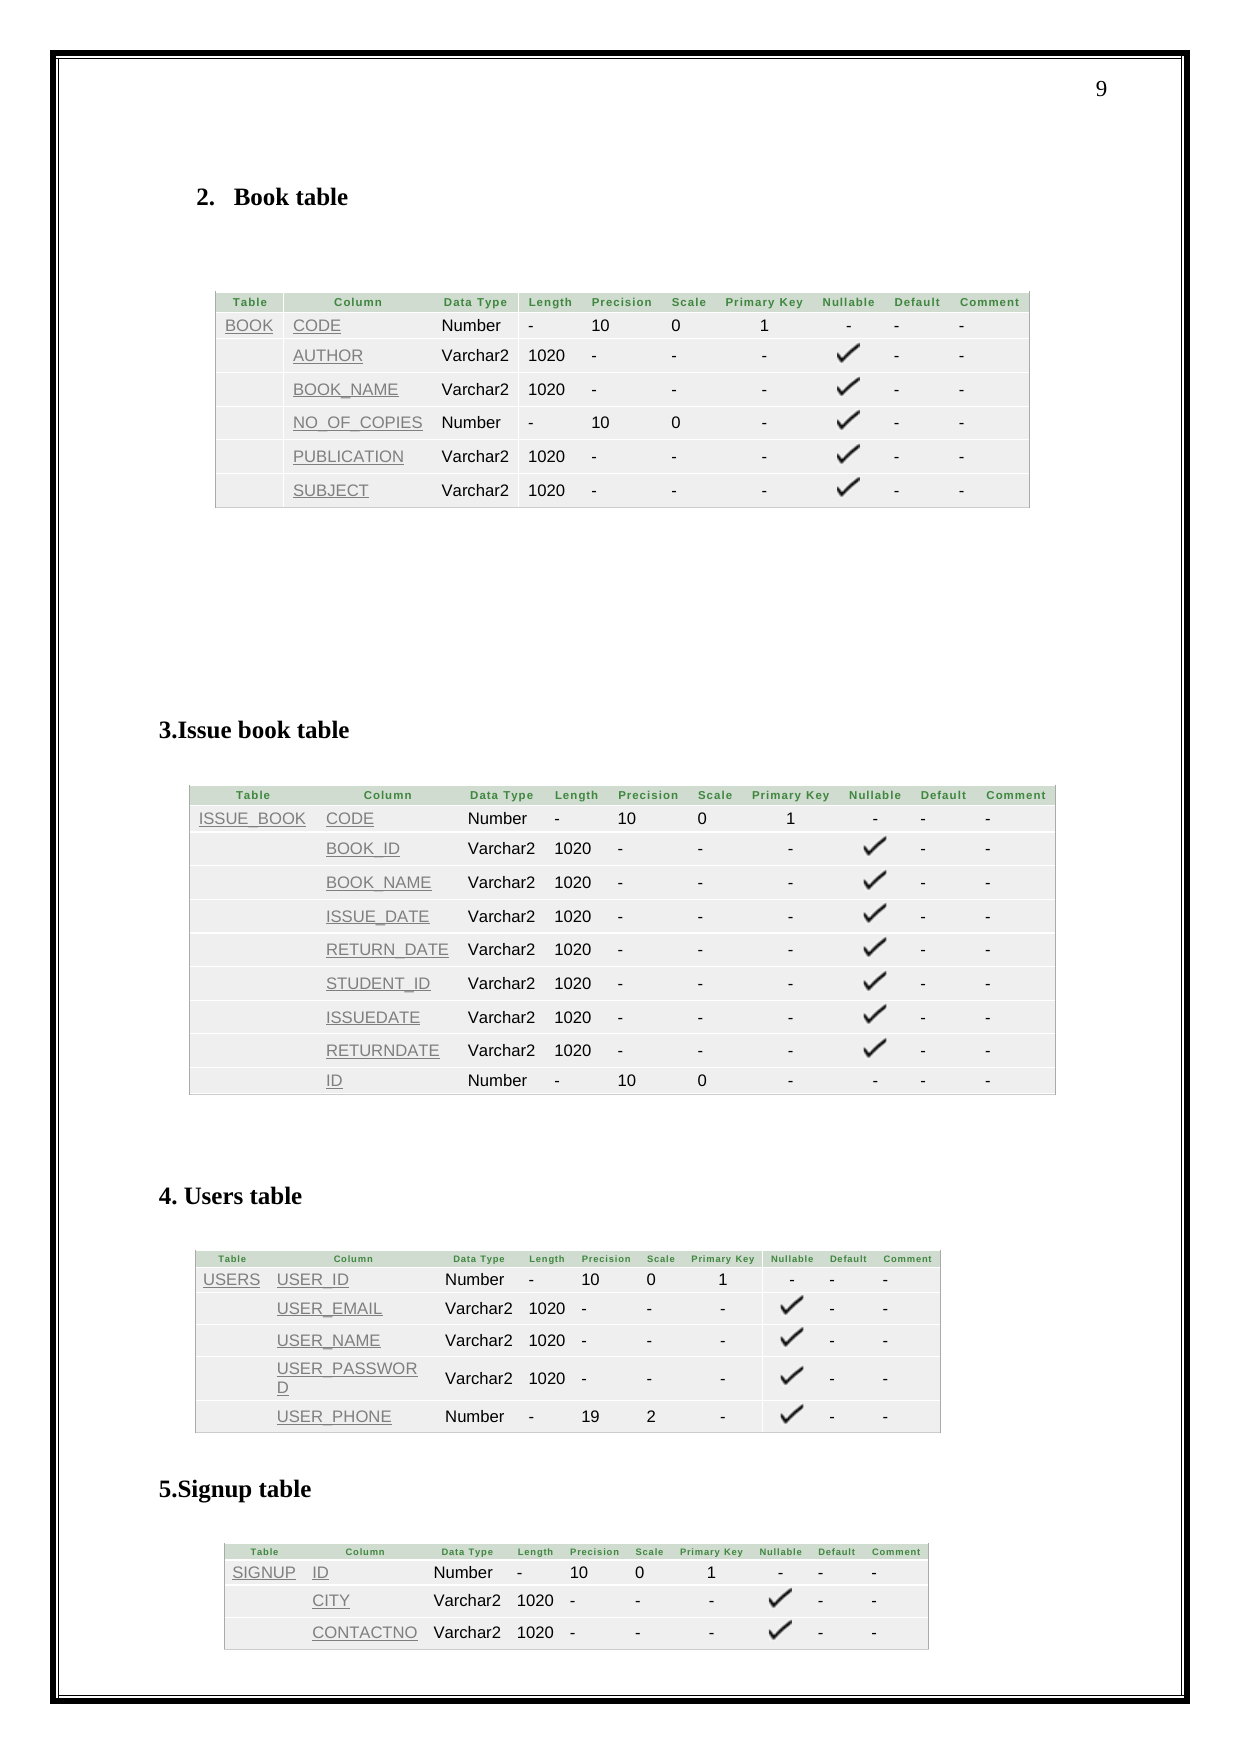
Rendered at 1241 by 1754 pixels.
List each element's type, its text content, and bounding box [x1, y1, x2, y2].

table_cell 1020 [545, 833, 608, 865]
table_cell - [911, 1034, 976, 1067]
table_cell SIGNUP [225, 1561, 304, 1584]
picture [863, 936, 887, 960]
table_cell [216, 474, 283, 507]
table_cell ISSUE_BOOK [190, 806, 316, 831]
table_cell - [545, 1068, 608, 1093]
table_cell 1020 [509, 1618, 562, 1649]
table_cell CITY [304, 1586, 426, 1617]
table_cell 0 [688, 1068, 742, 1093]
table_cell Number [437, 1268, 520, 1292]
table_cell RETURN_DATE [316, 934, 458, 966]
table_cell - [688, 833, 742, 865]
table_cell 1 [716, 313, 813, 338]
table_header Column [269, 1251, 437, 1267]
table_cell 1020 [509, 1586, 562, 1617]
table_header Precision [608, 786, 688, 805]
table_cell - [573, 1357, 639, 1400]
table_header Scale [688, 786, 742, 805]
table_cell - [976, 1034, 1055, 1067]
table_cell - [911, 833, 976, 865]
picture [768, 1619, 792, 1643]
table_header Length [509, 1544, 562, 1559]
picture [863, 902, 887, 926]
table_cell - [821, 1401, 875, 1432]
table_cell 1020 [545, 1001, 608, 1033]
table_cell 1020 [519, 474, 582, 507]
table_header Primary Key [671, 1544, 751, 1559]
table_cell - [688, 900, 742, 932]
table_cell - [742, 934, 839, 966]
table_cell - [545, 806, 608, 831]
table_cell - [949, 339, 1029, 372]
table_header Table [190, 786, 316, 805]
table_header Comment [863, 1544, 928, 1559]
table_cell [216, 407, 283, 439]
table_cell Varchar2 [458, 866, 545, 899]
picture [837, 409, 860, 433]
table_cell - [976, 934, 1055, 966]
table_cell [196, 1293, 269, 1324]
table_cell - [639, 1325, 683, 1356]
table_cell - [949, 407, 1029, 439]
table_cell [839, 967, 911, 1000]
table_cell Varchar2 [437, 1357, 520, 1400]
table_cell - [976, 806, 1055, 831]
table_cell - [716, 474, 813, 507]
table_cell - [821, 1268, 875, 1292]
table_cell Varchar2 [426, 1586, 509, 1617]
table_cell [190, 900, 316, 932]
table_cell - [884, 313, 949, 338]
table_cell - [821, 1357, 875, 1400]
table_cell - [662, 373, 716, 406]
table_cell [813, 474, 884, 507]
table_cell - [839, 806, 911, 831]
table_cell - [911, 900, 976, 932]
table_cell 0 [639, 1268, 683, 1292]
table_cell [190, 934, 316, 966]
table_cell - [683, 1293, 762, 1324]
table_header Table [216, 293, 283, 312]
table_cell Number [432, 313, 518, 338]
table_cell [839, 934, 911, 966]
table_cell Varchar2 [458, 1034, 545, 1067]
table_header Comment [949, 293, 1029, 312]
table_cell Number [437, 1401, 520, 1432]
table_cell - [688, 1001, 742, 1033]
table_cell - [716, 440, 813, 473]
table_cell USER_NAME [269, 1325, 437, 1356]
table_cell - [582, 339, 662, 372]
table_cell PUBLICATION [284, 440, 432, 473]
table_cell STUDENT_ID [316, 967, 458, 1000]
table_cell 1020 [545, 866, 608, 899]
table_cell - [608, 900, 688, 932]
table_cell - [716, 373, 813, 406]
table_cell 1 [742, 806, 839, 831]
picture [837, 376, 860, 399]
table_cell - [716, 339, 813, 372]
table_cell 0 [688, 806, 742, 831]
table_cell - [683, 1401, 762, 1432]
table_header Default [810, 1544, 863, 1559]
table_cell USERS [196, 1268, 269, 1292]
table_cell [196, 1357, 269, 1400]
table_cell - [875, 1268, 940, 1292]
table_cell [196, 1401, 269, 1432]
table_header Default [884, 293, 949, 312]
table_cell - [875, 1325, 940, 1356]
table_cell CODE [316, 806, 458, 831]
table_header Comment [976, 786, 1055, 805]
table_cell [813, 440, 884, 473]
table_cell ISSUE_DATE [316, 900, 458, 932]
table_header Data Type [458, 786, 545, 805]
table_cell 1020 [545, 934, 608, 966]
table_cell - [662, 474, 716, 507]
table_cell Number [458, 806, 545, 831]
table_cell - [875, 1357, 940, 1400]
table_cell ID [304, 1561, 426, 1584]
table_cell BOOK_ID [316, 833, 458, 865]
table_cell [190, 1068, 316, 1093]
table_header Scale [627, 1544, 671, 1559]
table_cell SUBJECT [284, 474, 432, 507]
table_header Data Type [426, 1544, 509, 1559]
table_cell Varchar2 [458, 833, 545, 865]
table_cell - [884, 407, 949, 439]
table_cell Varchar2 [458, 934, 545, 966]
table_cell [839, 900, 911, 932]
picture [780, 1403, 804, 1427]
table_cell - [639, 1293, 683, 1324]
table_cell [190, 833, 316, 865]
table_cell - [813, 313, 884, 338]
table_header Length [545, 786, 608, 805]
table_cell 0 [662, 313, 716, 338]
picture [837, 443, 860, 467]
table_cell - [671, 1618, 751, 1649]
table_header Nullable [839, 786, 911, 805]
table_header Nullable [813, 293, 884, 312]
table_cell - [976, 1001, 1055, 1033]
table_header Column [284, 293, 432, 312]
table_cell - [742, 967, 839, 1000]
table_cell - [751, 1561, 810, 1584]
table_cell - [949, 313, 1029, 338]
table_cell 1020 [519, 373, 582, 406]
table_cell [225, 1586, 304, 1617]
table_cell - [884, 339, 949, 372]
table_cell - [976, 967, 1055, 1000]
table_cell - [688, 1034, 742, 1067]
table_header Table [196, 1251, 269, 1267]
table_header Primary Key [683, 1251, 762, 1267]
table_cell 1 [683, 1268, 762, 1292]
picture [780, 1365, 804, 1388]
table_cell Varchar2 [426, 1618, 509, 1649]
table_cell Varchar2 [458, 1001, 545, 1033]
table_cell - [683, 1357, 762, 1400]
table_header Scale [662, 293, 716, 312]
table_header Scale [639, 1251, 683, 1267]
table_cell ISSUEDATE [316, 1001, 458, 1033]
table_cell - [608, 934, 688, 966]
subtitle 4. Users table [147, 1181, 1107, 1210]
table_cell - [763, 1268, 821, 1292]
table_header Data Type [432, 293, 518, 312]
table_header Comment [875, 1251, 940, 1267]
table_header Column [304, 1544, 426, 1559]
table_cell [813, 373, 884, 406]
table_cell Varchar2 [432, 339, 518, 372]
table_cell - [519, 407, 582, 439]
table_header Primary Key [716, 293, 813, 312]
table_cell [216, 373, 283, 406]
table_cell - [863, 1618, 928, 1649]
table_cell - [520, 1401, 573, 1432]
table_cell BOOK_NAME [284, 373, 432, 406]
table_cell - [810, 1561, 863, 1584]
table_cell - [582, 474, 662, 507]
table_cell - [688, 866, 742, 899]
table_cell - [519, 313, 582, 338]
table_cell 1020 [520, 1325, 573, 1356]
table_cell [763, 1293, 821, 1324]
picture [768, 1587, 792, 1611]
table_header Precision [582, 293, 662, 312]
table_cell Varchar2 [432, 474, 518, 507]
table_header Precision [573, 1251, 639, 1267]
table_cell - [949, 474, 1029, 507]
table_cell [216, 339, 283, 372]
table_header Length [519, 293, 582, 312]
table_cell CODE [284, 313, 432, 338]
table_cell USER_ID [269, 1268, 437, 1292]
table_cell 1020 [545, 967, 608, 1000]
table_cell 1020 [519, 339, 582, 372]
table_cell - [742, 1068, 839, 1093]
table_cell - [875, 1293, 940, 1324]
table_cell - [875, 1401, 940, 1432]
table_cell 10 [582, 313, 662, 338]
table_cell - [671, 1586, 751, 1617]
table_cell - [683, 1325, 762, 1356]
table_cell - [742, 900, 839, 932]
table_cell - [608, 833, 688, 865]
table_header Column [316, 786, 458, 805]
table_cell - [911, 967, 976, 1000]
table_cell Varchar2 [458, 967, 545, 1000]
table_cell 1020 [545, 1034, 608, 1067]
table_cell CONTACTNO [304, 1618, 426, 1649]
table_cell - [582, 440, 662, 473]
table_cell [763, 1357, 821, 1400]
table_cell - [884, 373, 949, 406]
table_cell [216, 440, 283, 473]
picture [863, 835, 887, 859]
table_cell 1020 [545, 900, 608, 932]
table_cell - [562, 1618, 627, 1649]
table_cell - [662, 339, 716, 372]
table_cell - [911, 1001, 976, 1033]
table_cell Varchar2 [432, 373, 518, 406]
table_cell - [520, 1268, 573, 1292]
table_header Table [225, 1544, 304, 1559]
table_cell - [562, 1586, 627, 1617]
table_cell 1020 [520, 1293, 573, 1324]
table_cell - [716, 407, 813, 439]
table_cell - [639, 1357, 683, 1400]
table_cell - [976, 900, 1055, 932]
table_header Default [911, 786, 976, 805]
table_cell 0 [662, 407, 716, 439]
table_header Length [520, 1251, 573, 1267]
table_cell - [608, 1034, 688, 1067]
table_cell - [627, 1586, 671, 1617]
table_cell - [810, 1586, 863, 1617]
table_cell 1020 [520, 1357, 573, 1400]
table_cell [763, 1325, 821, 1356]
table_cell - [509, 1561, 562, 1584]
table_cell [763, 1401, 821, 1432]
table_cell - [884, 440, 949, 473]
picture [863, 1003, 887, 1027]
table_cell [813, 339, 884, 372]
table_cell - [911, 806, 976, 831]
table_cell - [573, 1325, 639, 1356]
table_cell [839, 833, 911, 865]
table_cell - [884, 474, 949, 507]
table_cell USER_PASSWORD [269, 1357, 437, 1400]
table_cell 10 [562, 1561, 627, 1584]
table_cell 1020 [519, 440, 582, 473]
table_cell 19 [573, 1401, 639, 1432]
table_cell Number [426, 1561, 509, 1584]
table_cell Varchar2 [437, 1293, 520, 1324]
table_cell - [662, 440, 716, 473]
table_cell 10 [582, 407, 662, 439]
picture [863, 1037, 887, 1061]
table_header Nullable [751, 1544, 810, 1559]
picture [780, 1327, 804, 1350]
table_cell [839, 866, 911, 899]
table_cell [190, 1034, 316, 1067]
picture [837, 342, 860, 366]
table_cell 1 [671, 1561, 751, 1584]
table_cell - [608, 967, 688, 1000]
table_cell AUTHOR [284, 339, 432, 372]
table_cell [751, 1586, 810, 1617]
table_cell 2 [639, 1401, 683, 1432]
table_header Default [821, 1251, 875, 1267]
table_cell Number [432, 407, 518, 439]
table_cell - [839, 1068, 911, 1093]
table_cell [190, 967, 316, 1000]
table_cell - [627, 1618, 671, 1649]
table_header Primary Key [742, 786, 839, 805]
table_cell 10 [573, 1268, 639, 1292]
subtitle 5.Signup table [147, 1474, 1107, 1503]
table_cell Varchar2 [432, 440, 518, 473]
table_cell - [742, 833, 839, 865]
table_cell - [688, 934, 742, 966]
table_cell [190, 866, 316, 899]
picture [780, 1295, 804, 1318]
table_cell - [742, 1001, 839, 1033]
table_cell - [608, 866, 688, 899]
table_header Data Type [437, 1251, 520, 1267]
table_cell - [821, 1293, 875, 1324]
table_cell - [949, 440, 1029, 473]
table_cell [839, 1034, 911, 1067]
table_cell - [911, 934, 976, 966]
table_cell - [742, 866, 839, 899]
table_cell 0 [627, 1561, 671, 1584]
picture [863, 869, 887, 893]
table_cell [751, 1618, 810, 1649]
picture [863, 970, 887, 994]
table_cell [225, 1618, 304, 1649]
table_cell Varchar2 [458, 900, 545, 932]
table_header Nullable [763, 1251, 821, 1267]
table_cell - [911, 1068, 976, 1093]
picture [837, 477, 860, 500]
table_cell USER_PHONE [269, 1401, 437, 1432]
table_cell [196, 1325, 269, 1356]
subtitle 3.Issue book table [147, 715, 1107, 744]
table_cell NO_OF_COPIES [284, 407, 432, 439]
table_cell [813, 407, 884, 439]
table_cell 10 [608, 1068, 688, 1093]
table_cell - [821, 1325, 875, 1356]
table_cell BOOK [216, 313, 283, 338]
table_cell - [911, 866, 976, 899]
table_cell BOOK_NAME [316, 866, 458, 899]
table_cell - [863, 1586, 928, 1617]
table_cell Number [458, 1068, 545, 1093]
table_cell - [810, 1618, 863, 1649]
table_cell Varchar2 [437, 1325, 520, 1356]
table_cell - [608, 1001, 688, 1033]
table_header Precision [562, 1544, 627, 1559]
table_cell - [582, 373, 662, 406]
table_cell [839, 1001, 911, 1033]
table_cell - [976, 866, 1055, 899]
table_cell - [976, 833, 1055, 865]
table_cell - [742, 1034, 839, 1067]
table_cell [190, 1001, 316, 1033]
table_cell USER_EMAIL [269, 1293, 437, 1324]
table_cell - [688, 967, 742, 1000]
table_cell 10 [608, 806, 688, 831]
table_cell RETURNDATE [316, 1034, 458, 1067]
table_cell - [863, 1561, 928, 1584]
table_cell ID [316, 1068, 458, 1093]
table_cell - [976, 1068, 1055, 1093]
subtitle Book table [196, 182, 1107, 211]
table_cell - [573, 1293, 639, 1324]
table_cell - [949, 373, 1029, 406]
